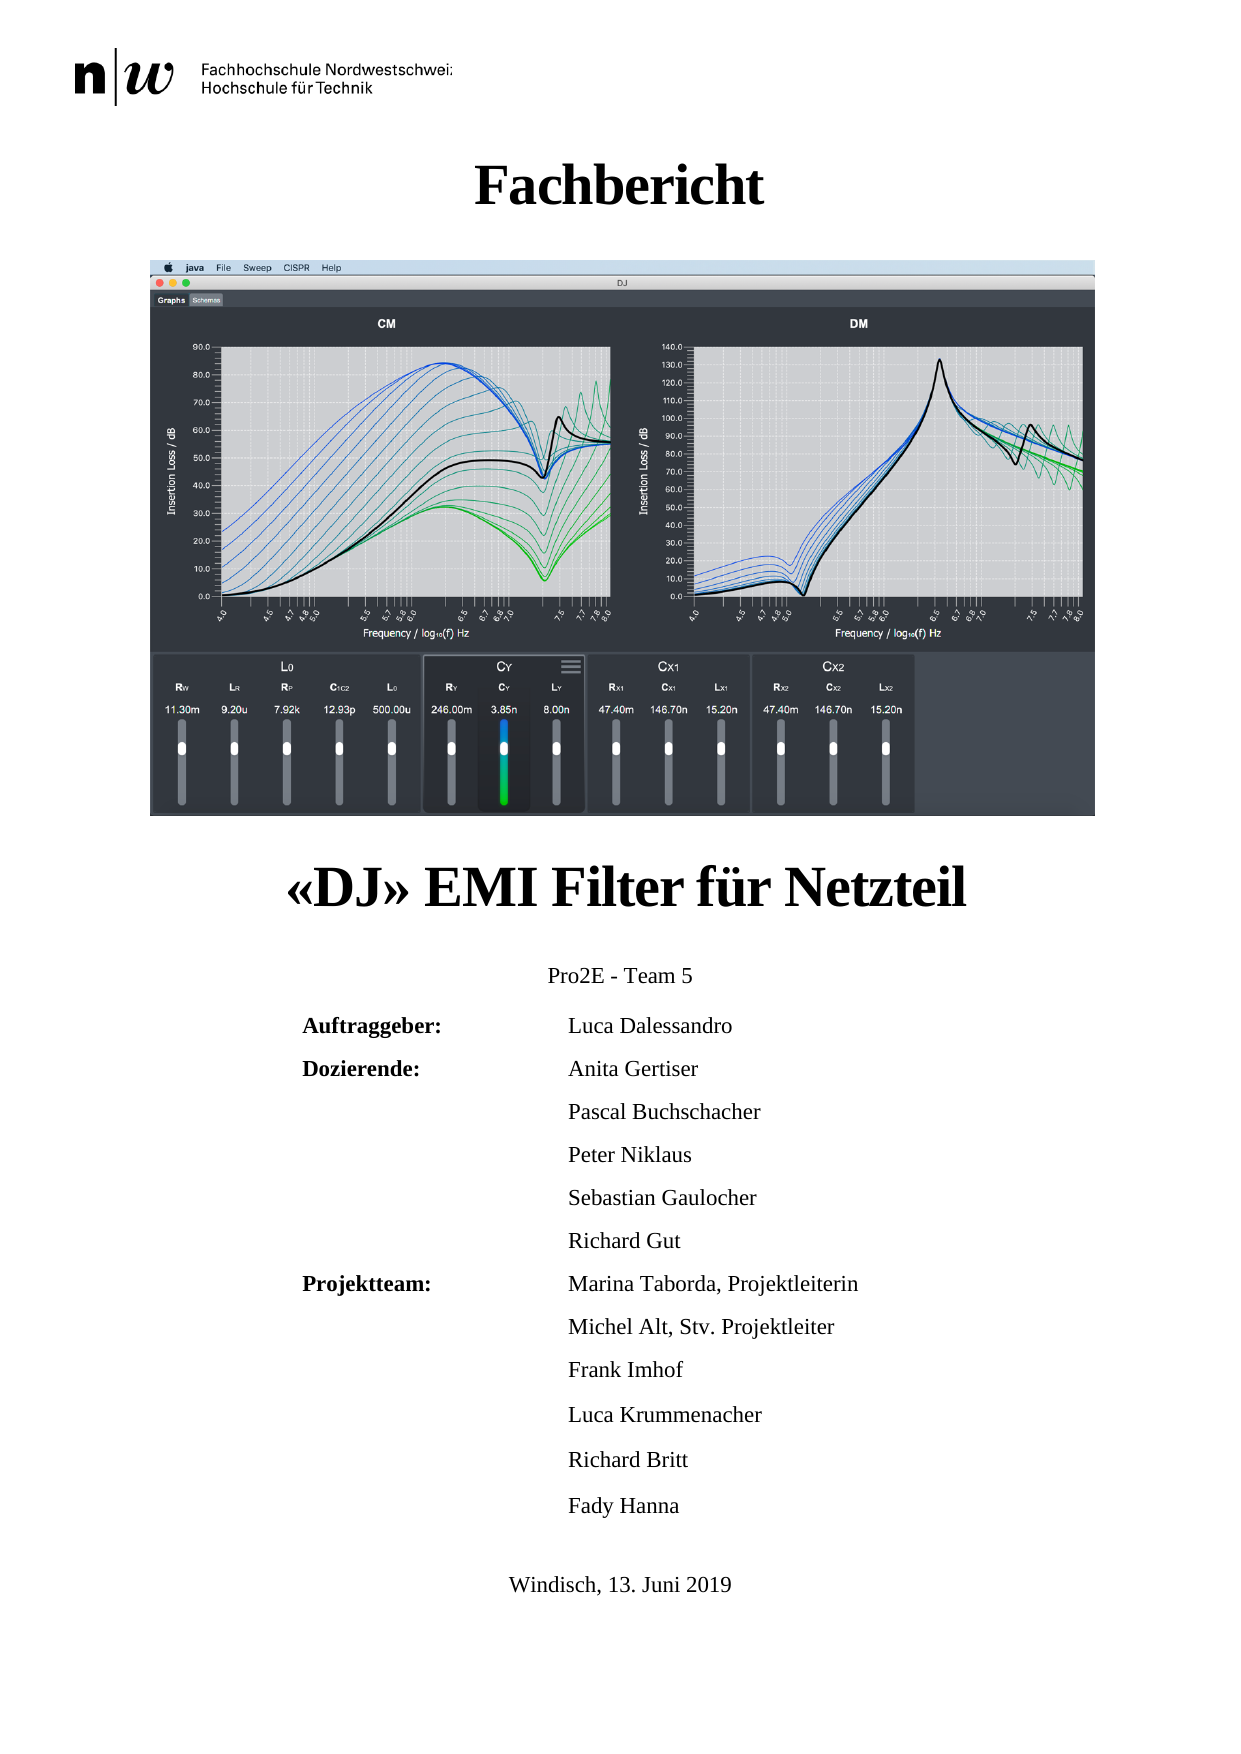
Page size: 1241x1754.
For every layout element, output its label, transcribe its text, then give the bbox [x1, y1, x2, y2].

picture [73, 48, 452, 106]
text Pro2E - Team 5 [150, 962, 1090, 988]
text Fachbericht [150, 150, 1090, 217]
text «DJ» EMI Filter für Netzteil [150, 852, 1090, 919]
text Windisch, 13. Juni 2019 [150, 1572, 1090, 1598]
picture [150, 260, 1095, 816]
